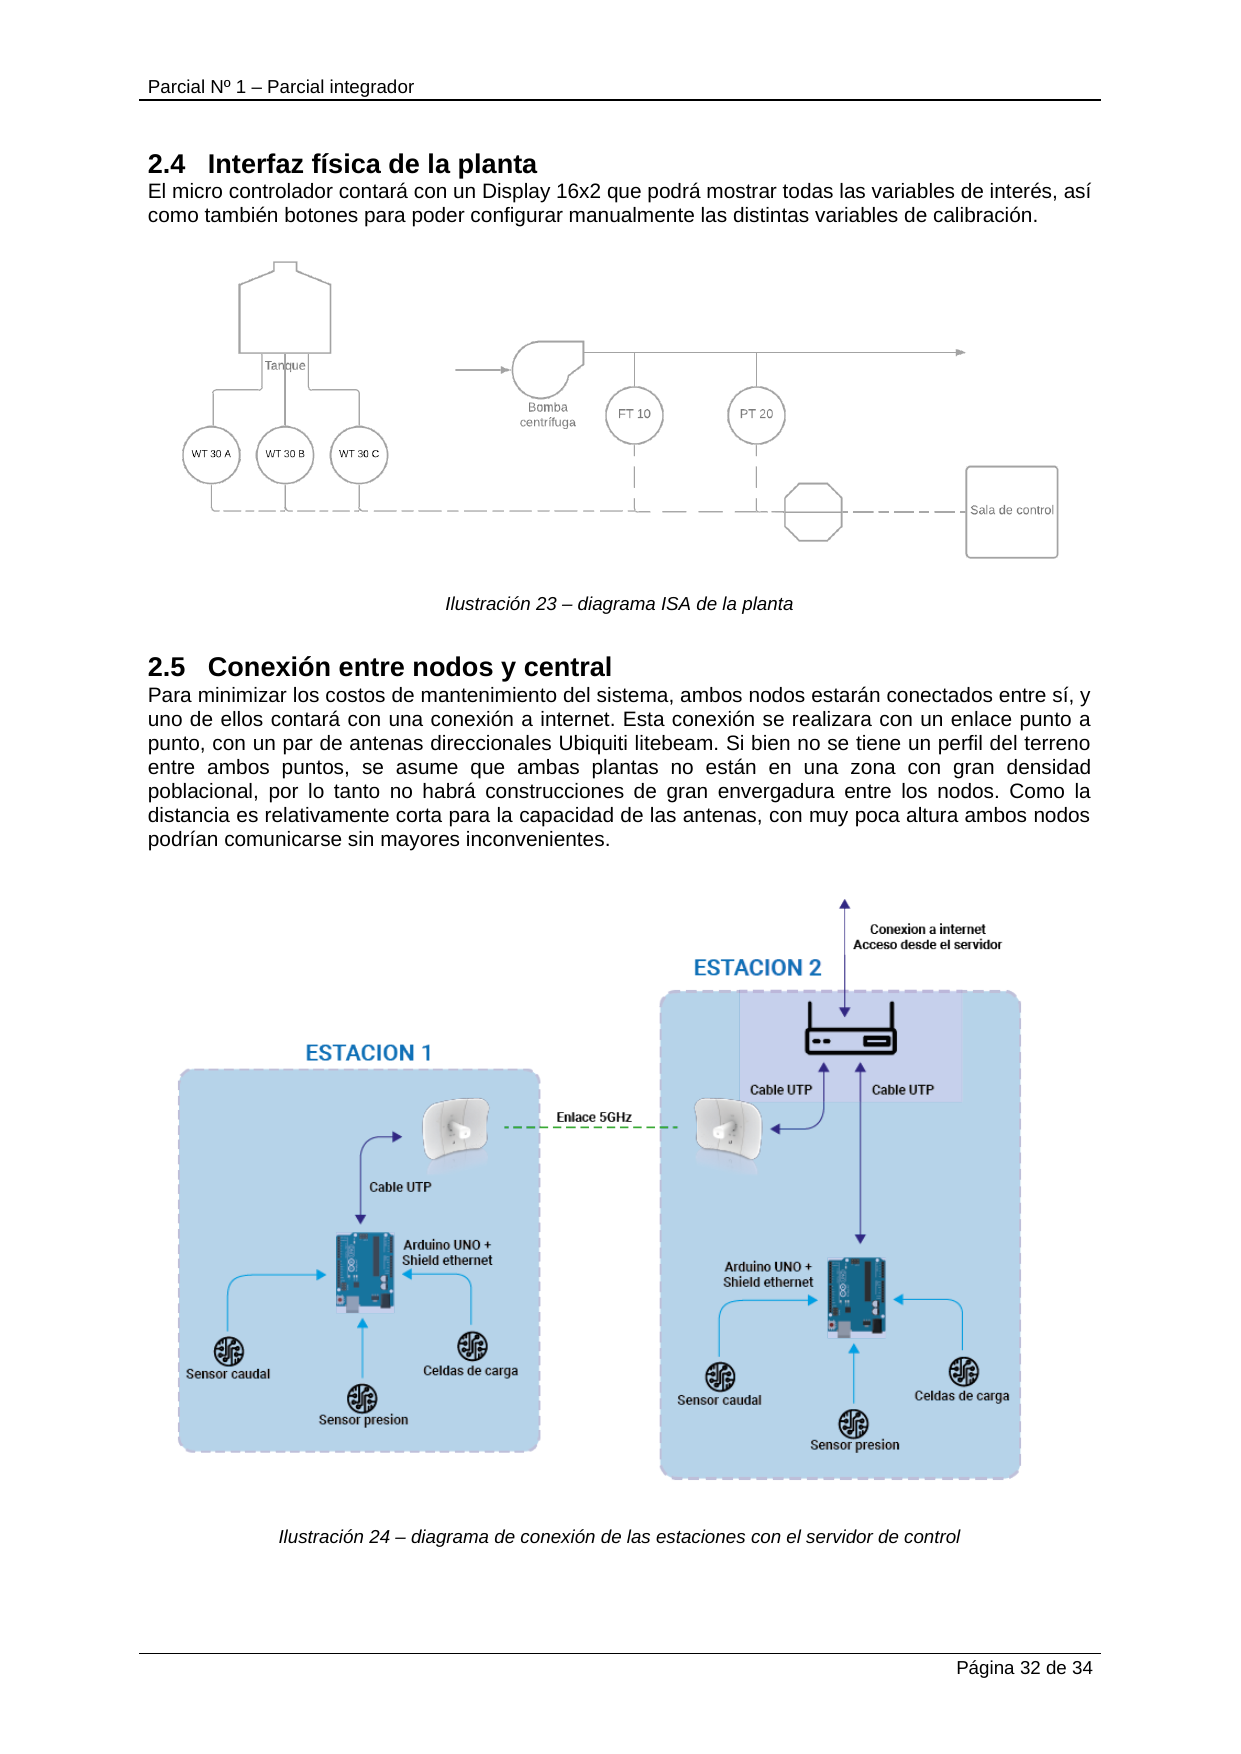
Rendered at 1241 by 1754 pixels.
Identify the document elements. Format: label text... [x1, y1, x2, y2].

subtitle Interfaz física de la planta [148, 148, 1092, 179]
text El micro controlador contará con un Display 16x2 que podrá mostrar todas las variables de interés, así como también botones para poder configurar manualmente las distintas variables de calibración. [148, 179, 1092, 227]
text Ilustración 23 – diagrama ISA de la planta [148, 592, 1092, 614]
picture [160, 239, 1080, 580]
text Para minimizar los costos de mantenimiento del sistema, ambos nodos estarán conectados entre sí, y uno de ellos contará con una conexión a internet. Esta conexión se realizara con un enlace punto a punto, con un par de antenas direccionales Ubiquiti litebeam. Si bien no se tiene un perfil del terreno entre ambos puntos, se asume que ambas plantas no están en una zona con gran densidad poblacional, por lo tanto no habrá construcciones de gran envergadura entre los nodos. Como la distancia es relativamente corta para la capacidad de las antenas, con muy poca altura ambos nodos podrían comunicarse sin mayores inconvenientes. [148, 683, 1092, 850]
text Ilustración 24 – diagrama de conexión de las estaciones con el servidor de control [148, 1526, 1092, 1547]
picture [147, 862, 1073, 1513]
subtitle Conexión entre nodos y central [148, 651, 1092, 683]
